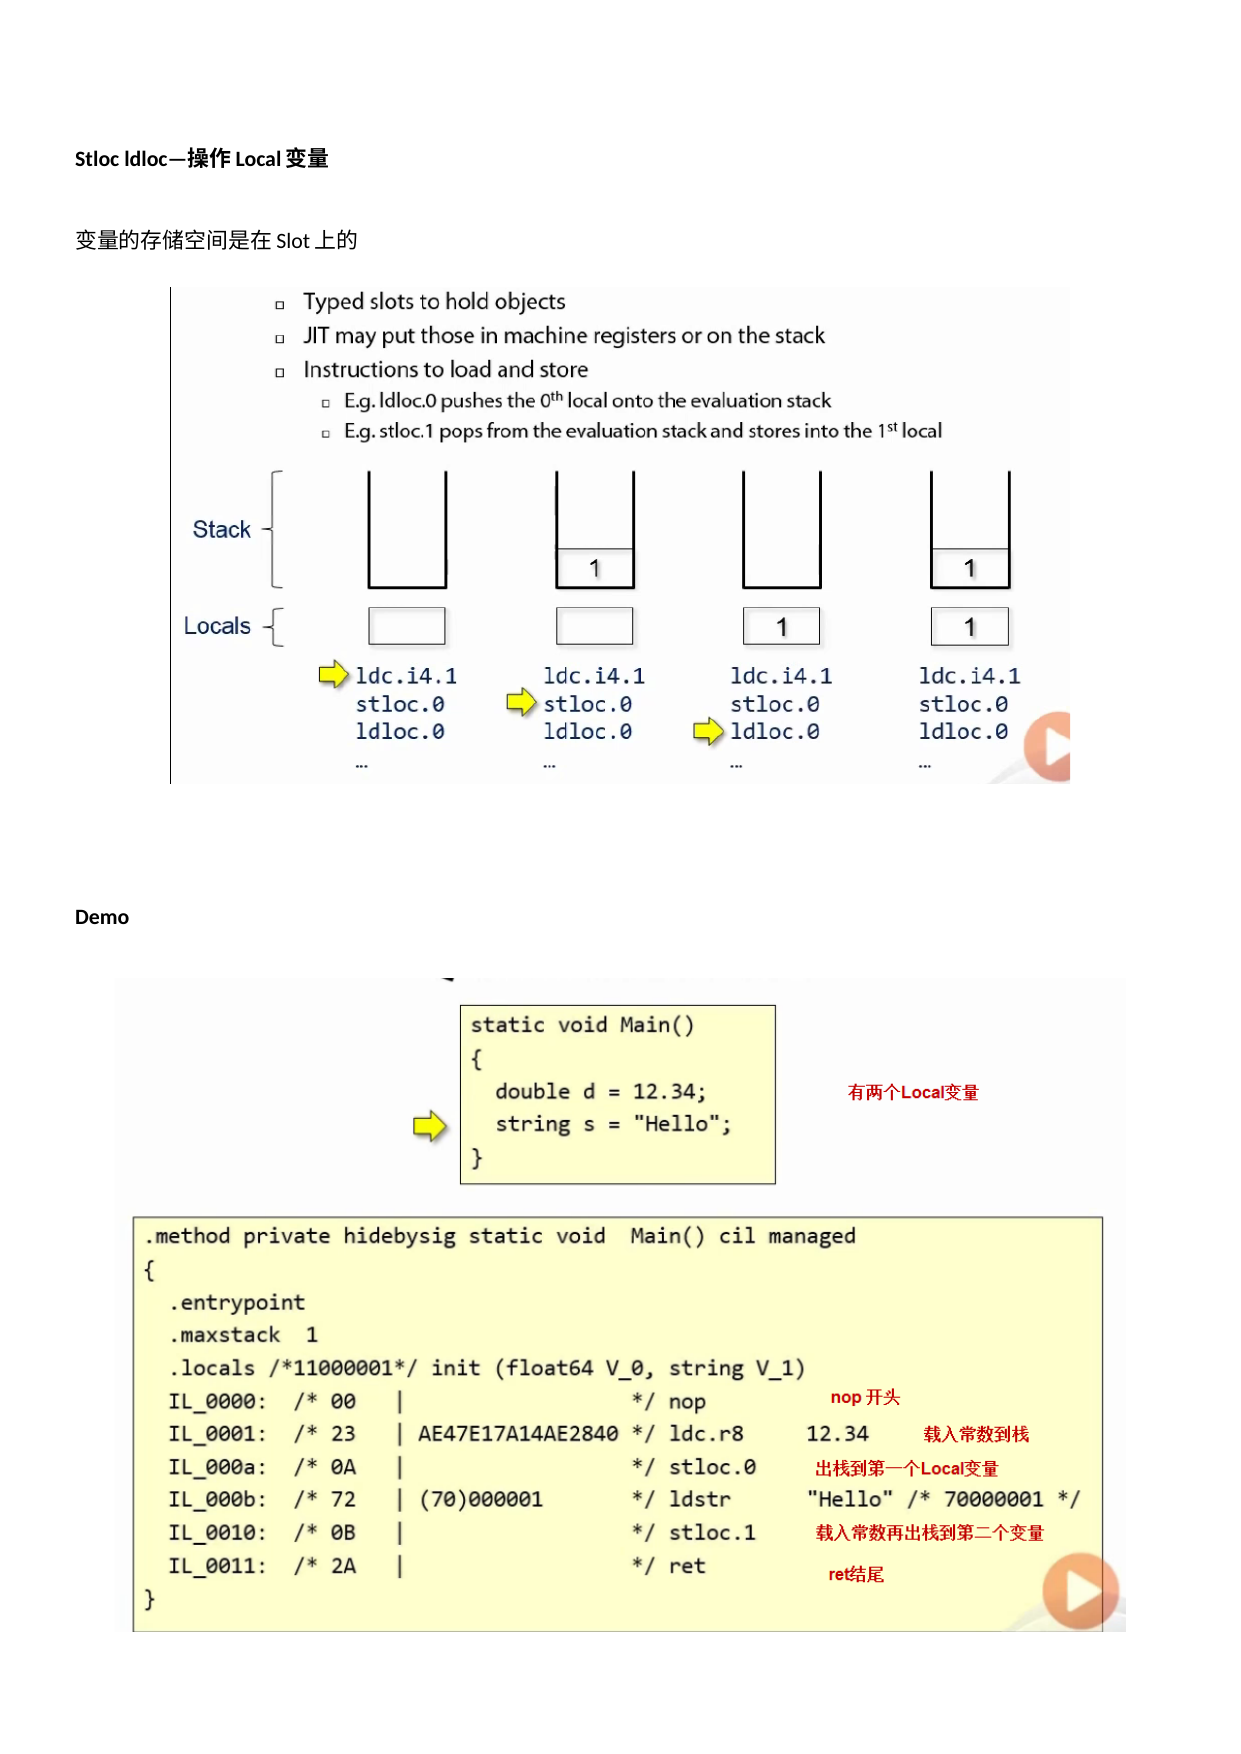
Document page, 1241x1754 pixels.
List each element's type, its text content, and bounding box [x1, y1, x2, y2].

picture [170, 287, 1071, 784]
text 变量的存储空间是在Slot上的 [75, 223, 1165, 255]
subtitle Demo [75, 900, 1165, 932]
picture [114, 978, 1126, 1632]
subtitle Stloc ldloc—操作Local变量 [75, 140, 1165, 173]
